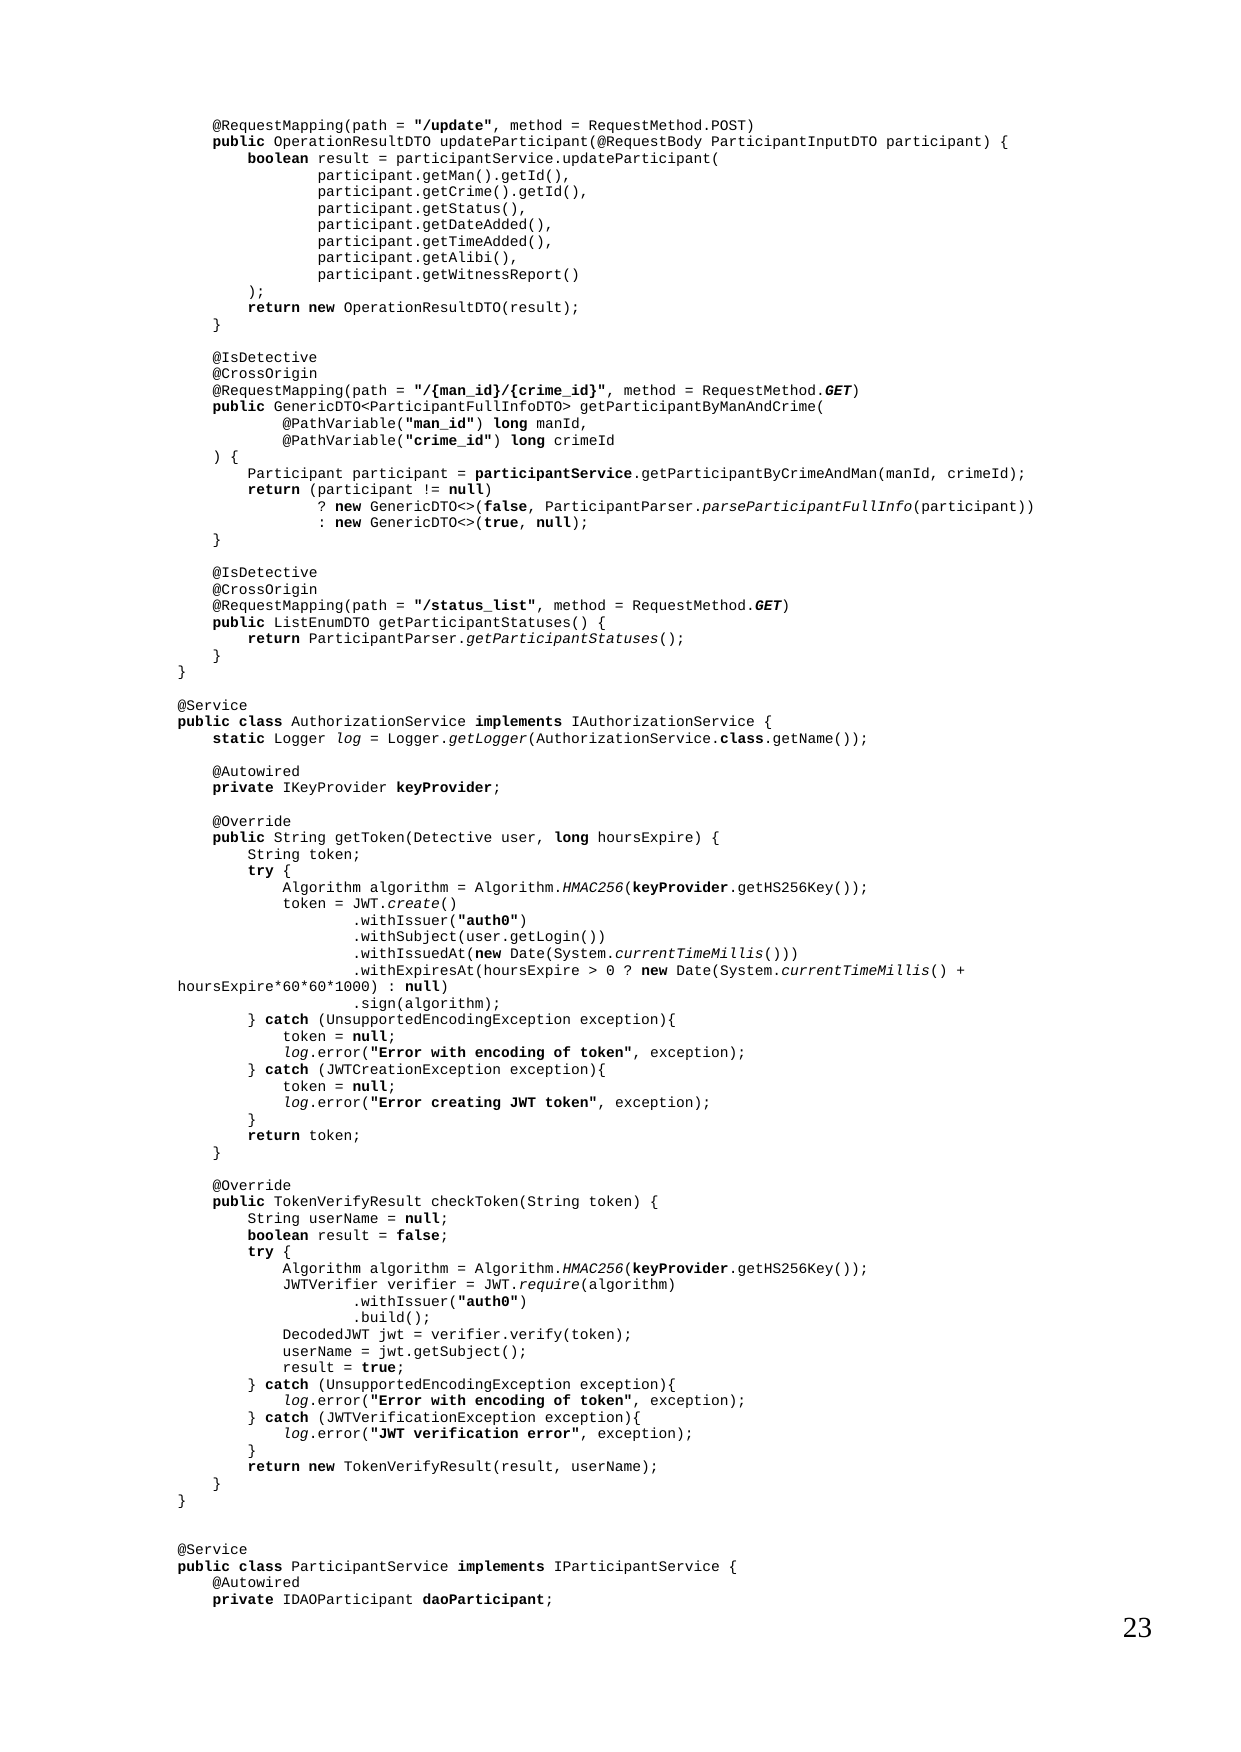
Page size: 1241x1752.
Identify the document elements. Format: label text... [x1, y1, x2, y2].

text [177, 118, 1152, 681]
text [177, 1542, 1152, 1609]
text @Service public class AuthorizationService implements IAuthorizationService { static Logger log = Logger.getLogger(AuthorizationService.class.getName()); @Autowired private IKeyProvider keyProvider; @Override public String getToken(Detective user, long hoursExpire) { String token; try { Algorithm algorithm = Algorithm.HMAC256(keyProvider.getHS256Key()); token = JWT.create() .withIssuer("auth0") .withSubject(user.getLogin()) .withIssuedAt(new Date(System.currentTimeMillis())) .withExpiresAt(hoursExpire > 0 ? new Date(System.currentTimeMillis() + hoursExpire*60*60*1000) : null) .sign(algorithm); } catch (UnsupportedEncodingException exception){ token = null; log.error("Error with encoding of token", exception); } catch (JWTCreationException exception){ token = null; log.error("Error creating JWT token", exception); } return token; } @Override public TokenVerifyResult checkToken(String token) { String userName = null; boolean result = false; try { Algorithm algorithm = Algorithm.HMAC256(keyProvider.getHS256Key()); JWTVerifier verifier = JWT.require(algorithm) .withIssuer("auth0") .build(); DecodedJWT jwt = verifier.verify(token); userName = jwt.getSubject(); result = true; } catch (UnsupportedEncodingException exception){ log.error("Error with encoding of token", exception); } catch (JWTVerificationException exception){ log.error("JWT verification error", exception); } return new TokenVerifyResult(result, userName); } } [177, 698, 1152, 1509]
